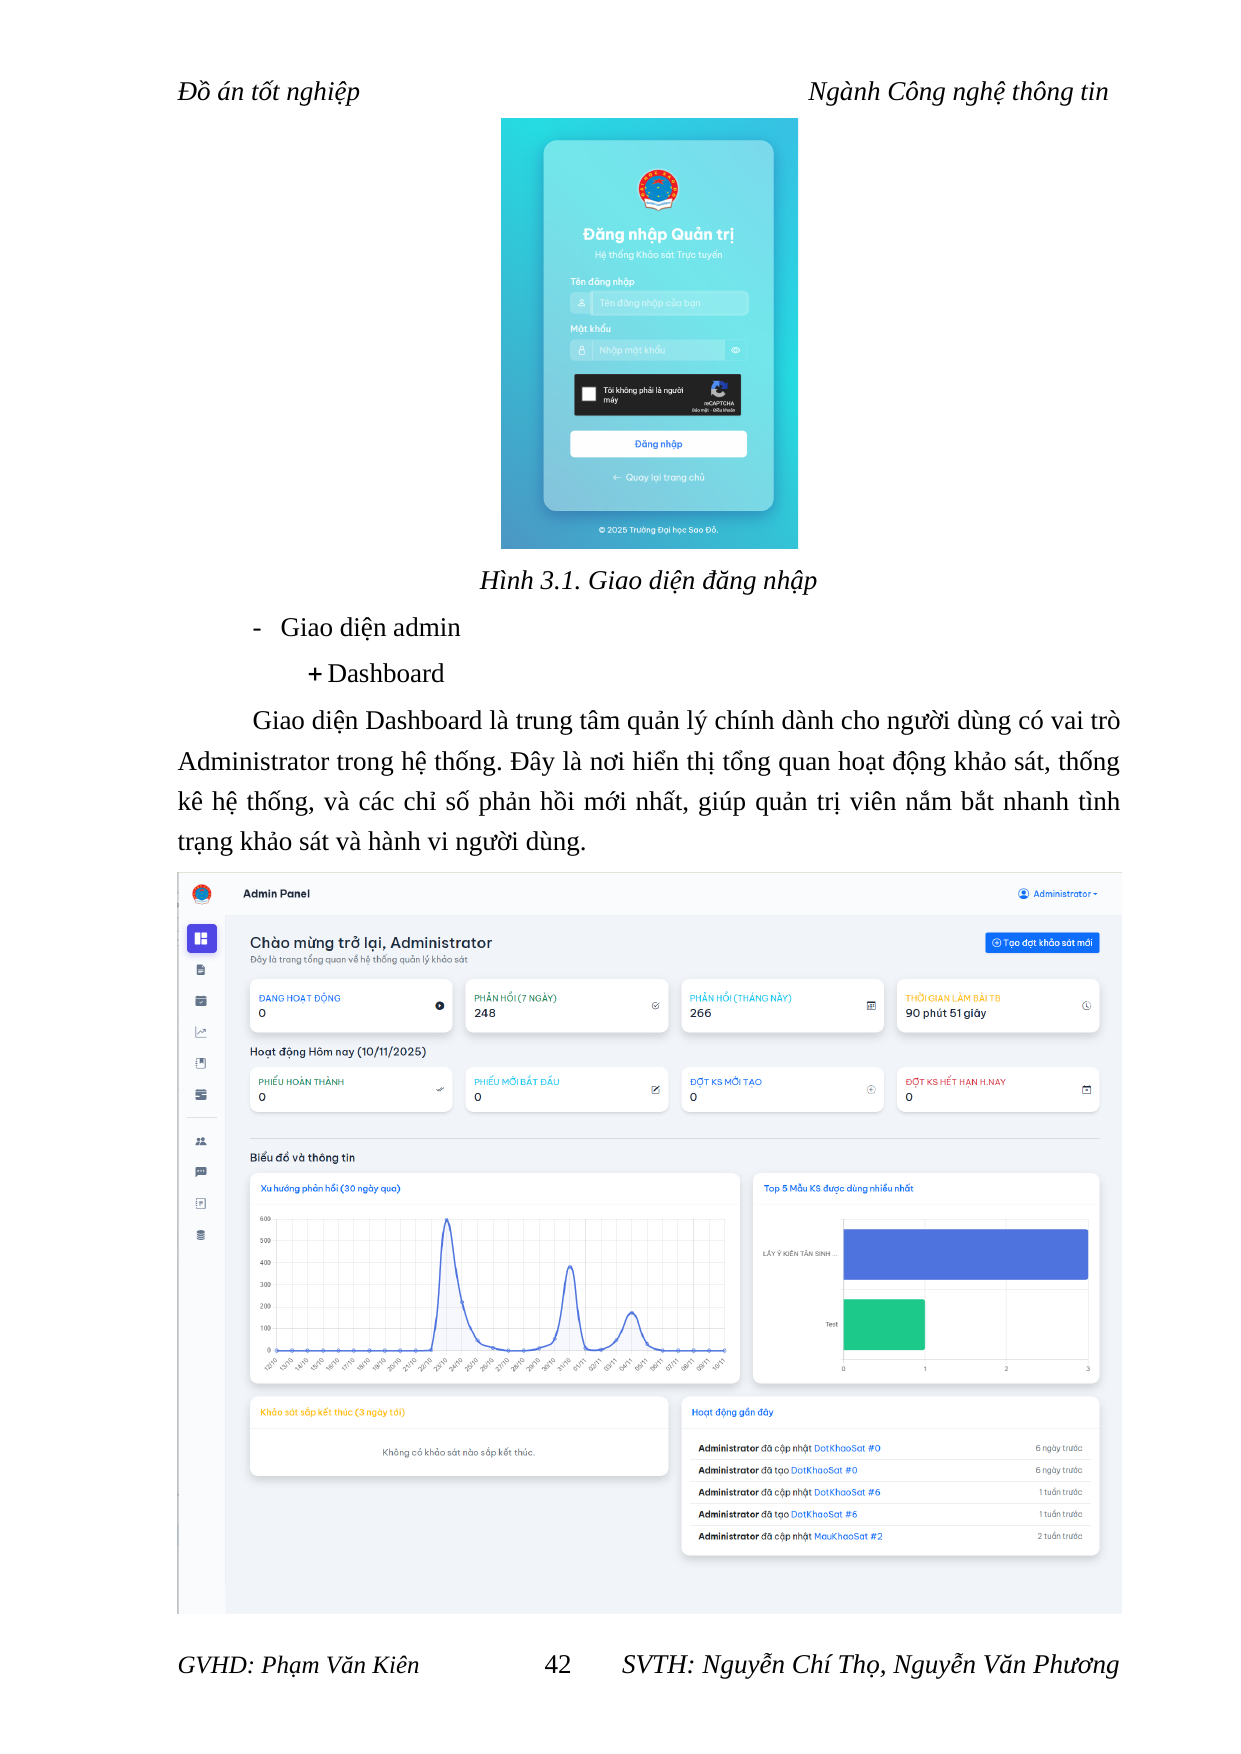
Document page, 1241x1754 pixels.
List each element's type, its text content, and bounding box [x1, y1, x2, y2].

picture [177, 872, 1123, 1614]
text Hình 3.1. Giao diện đăng nhập [177, 564, 1122, 595]
text Giao diện admin [177, 611, 1122, 642]
text Giao diện Dashboard là trung tâm quản lý chính dành cho người dùng có vai trò Administrator trong hệ thống. Đây là nơi hiển thị tổng quan hoạt động khảo sát, thống kê hệ thống, và các chỉ số phản hồi mới nhất, giúp quản trị viên nắm bắt nhanh tình trạng khảo sát và hành vi người dùng. [177, 704, 1122, 857]
text Dashboard [177, 657, 1122, 688]
picture [501, 118, 799, 549]
